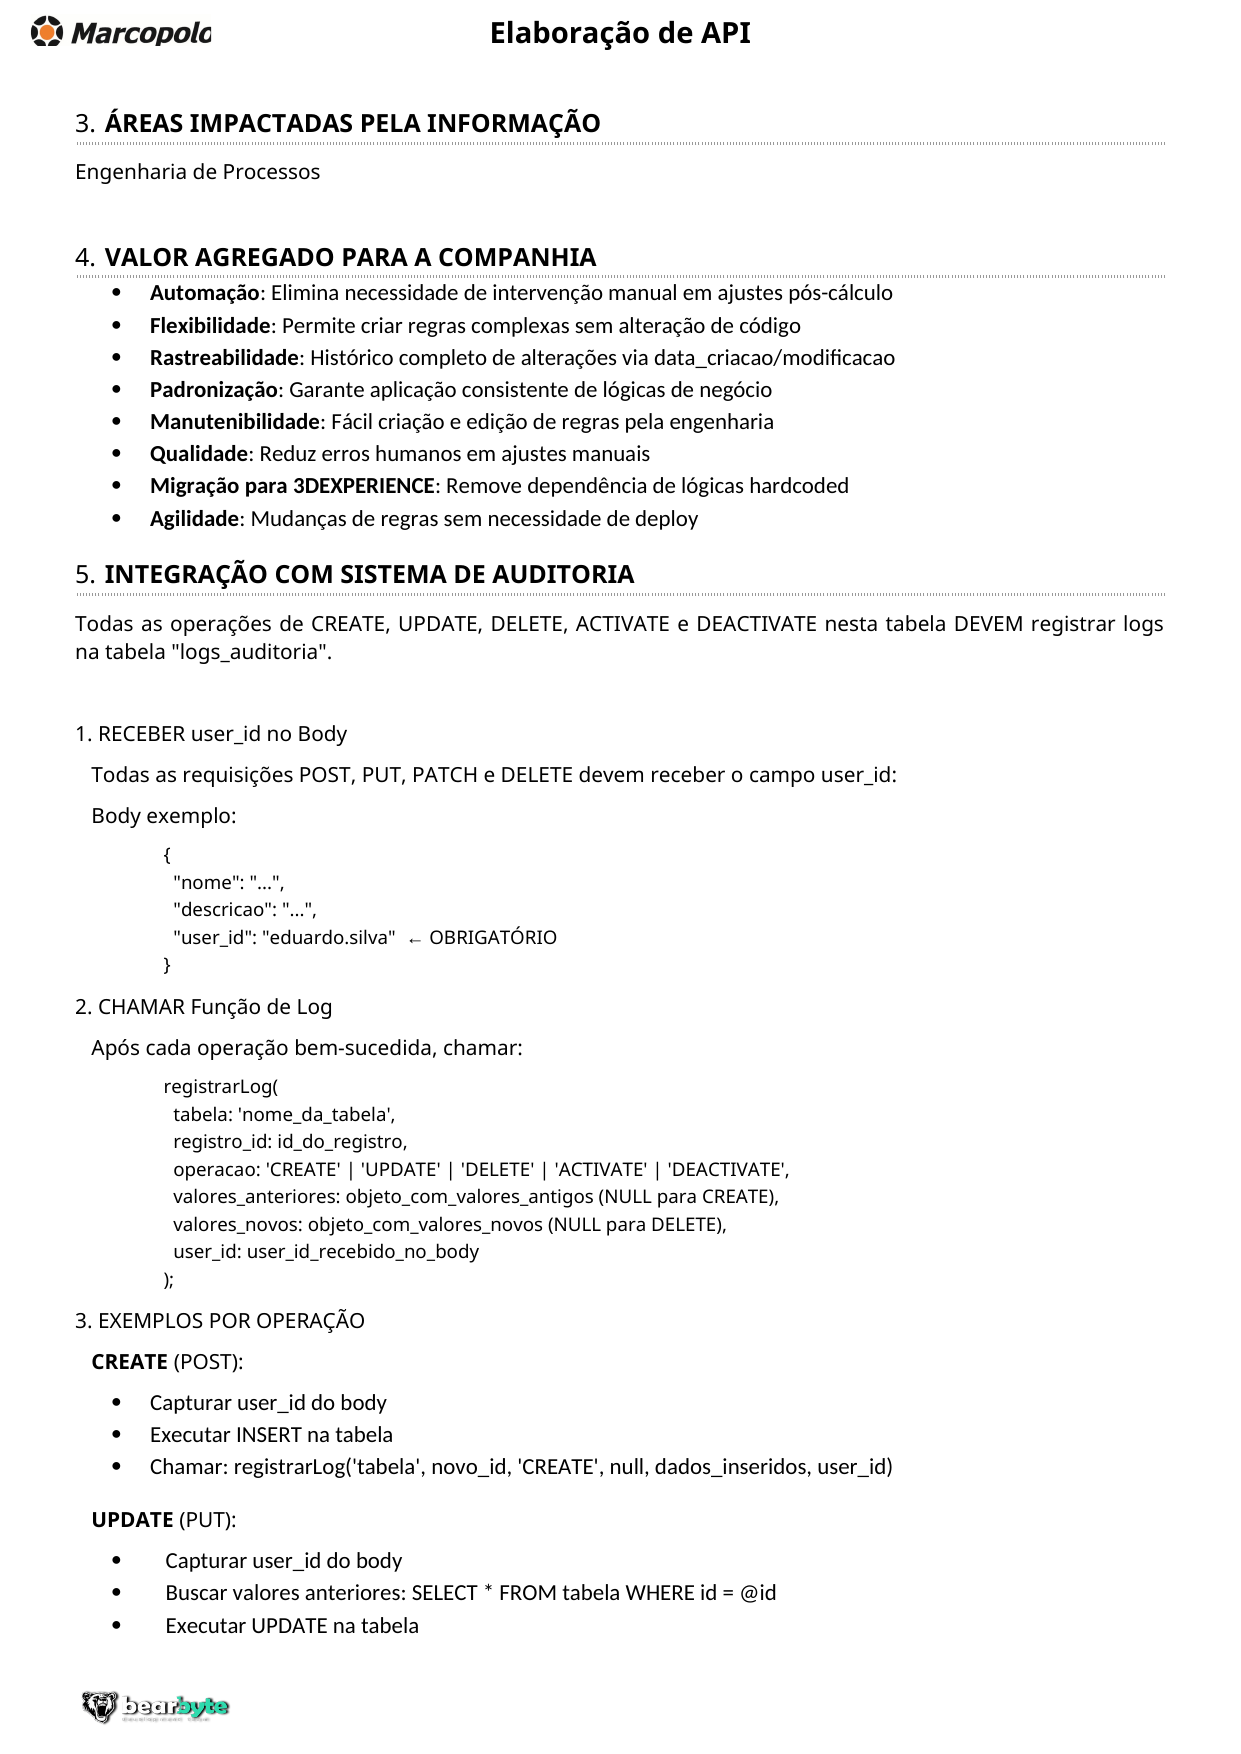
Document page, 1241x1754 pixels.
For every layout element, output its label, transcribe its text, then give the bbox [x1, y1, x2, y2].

text Após cada operação bem-sucedida, chamar: [75, 1033, 1165, 1061]
list Flexibilidade: Permite criar regras complexas sem alteração de código [112, 311, 1165, 339]
list Agilidade: Mudanças de regras sem necessidade de deploy [112, 504, 1165, 532]
text } [75, 952, 1165, 977]
subtitle INTEGRAÇÃO COM SISTEMA DE AUDITORIA [75, 557, 1165, 596]
text registrarLog( [75, 1074, 1165, 1099]
text "descricao": "...", [75, 897, 1165, 922]
text tabela: 'nome_da_tabela', [75, 1101, 1165, 1127]
list Rastreabilidade: Histórico completo de alterações via data_criacao/modificacao [112, 343, 1165, 371]
text valores_novos: objeto_com_valores_novos (NULL para DELETE), [75, 1211, 1165, 1237]
picture [29, 14, 211, 46]
text Engenharia de Processos [75, 157, 1165, 186]
text Todas as requisições POST, PUT, PATCH e DELETE devem receber o campo user_id: [75, 760, 1165, 788]
list Manutenibilidade: Fácil criação e edição de regras pela engenharia [112, 407, 1165, 435]
text operacao: 'CREATE' | 'UPDATE' | 'DELETE' | 'ACTIVATE' | 'DEACTIVATE', [75, 1156, 1165, 1182]
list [112, 1578, 1165, 1607]
list Capturar user_id do body [112, 1388, 1165, 1416]
text ); [75, 1266, 1165, 1292]
list Chamar: registrarLog('tabela', novo_id, 'CREATE', null, dados_inseridos, user_id) [112, 1452, 1165, 1480]
text Body exemplo: [75, 801, 1165, 829]
list Executar INSERT na tabela [112, 1420, 1165, 1448]
text Todas as operações de CREATE, UPDATE, DELETE, ACTIVATE e DEACTIVATE nesta tabela DEVEM registrar logs na tabela "logs_auditoria". [75, 609, 1165, 666]
list Migração para 3DEXPERIENCE: Remove dependência de lógicas hardcoded [112, 472, 1165, 500]
text { [75, 842, 1165, 867]
text "user_id": "eduardo.silva" ← OBRIGATÓRIO [75, 924, 1165, 950]
text user_id: user_id_recebido_no_body [75, 1239, 1165, 1264]
text registro_id: id_do_registro, [75, 1129, 1165, 1154]
list Capturar user_id do body [112, 1546, 1165, 1574]
text valores_anteriores: objeto_com_valores_antigos (NULL para CREATE), [75, 1184, 1165, 1209]
subtitle VALOR AGREGADO PARA A COMPANHIA [75, 239, 1165, 278]
subtitle ÁREAS IMPACTADAS PELA INFORMAÇÃO [75, 106, 1165, 145]
list Qualidade: Reduz erros humanos em ajustes manuais [112, 439, 1165, 467]
list Automação: Elimina necessidade de intervenção manual em ajustes pós-cálculo [112, 278, 1165, 307]
list Executar UPDATE na tabela [112, 1611, 1165, 1639]
text CREATE (POST): [75, 1347, 1165, 1376]
list Padronização: Garante aplicação consistente de lógicas de negócio [112, 375, 1165, 403]
text 2. CHAMAR Função de Log [75, 992, 1165, 1020]
text 3. EXEMPLOS POR OPERAÇÃO [75, 1306, 1165, 1334]
text 1. RECEBER user_id no Body [75, 719, 1165, 747]
text UPDATE (PUT): [75, 1505, 1165, 1534]
text "nome": "...", [75, 869, 1165, 895]
